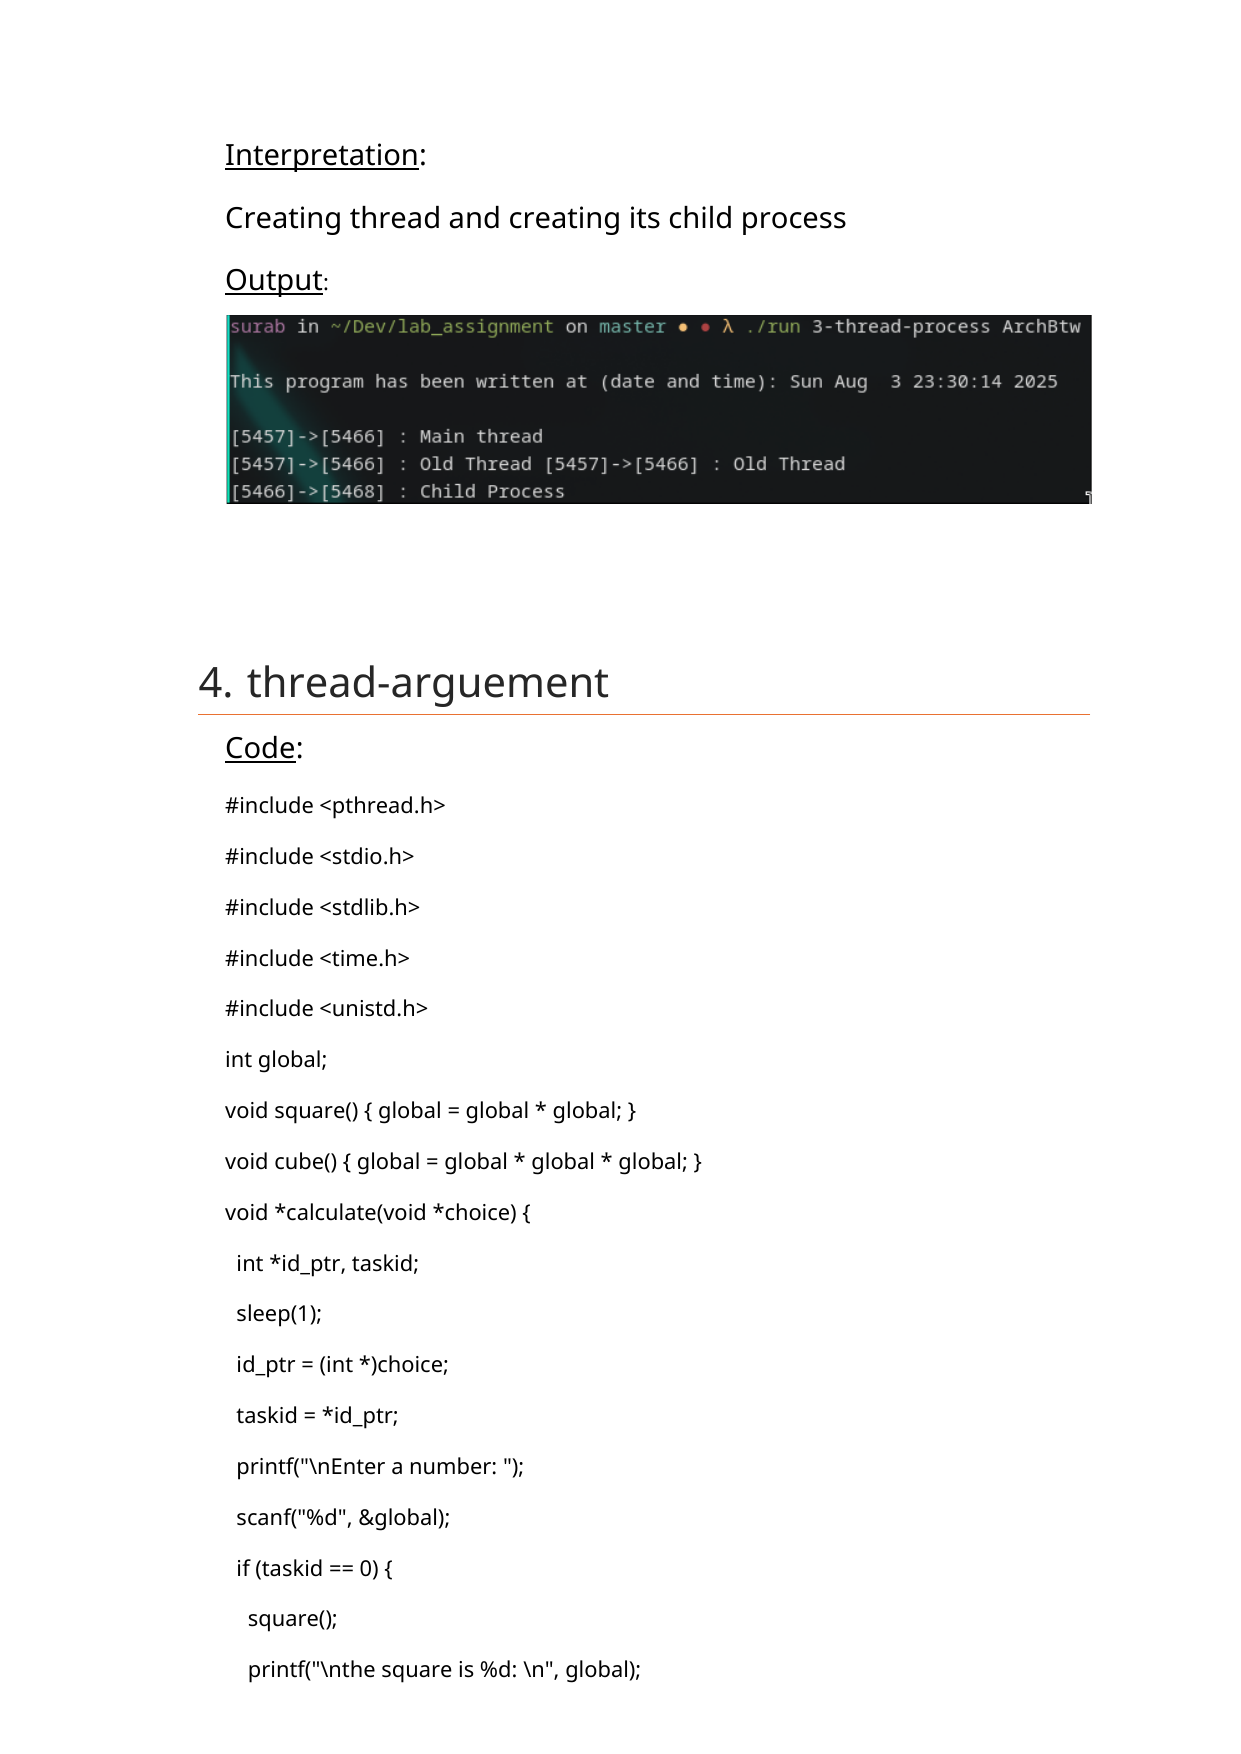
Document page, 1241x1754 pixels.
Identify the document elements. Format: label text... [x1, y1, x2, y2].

picture [226, 315, 1092, 504]
text #include <stdio.h> [225, 841, 1090, 871]
text int *id_ptr, taskid; [225, 1248, 1090, 1277]
text int global; [225, 1044, 1090, 1074]
text void cube() { global = global * global * global; } [225, 1146, 1090, 1176]
text #include <stdlib.h> [225, 892, 1090, 922]
text scanf("%d", &global); [225, 1502, 1090, 1532]
text #include <pthread.h> [225, 790, 1090, 820]
text Interpretation: [225, 134, 1090, 174]
text #include <time.h> [225, 943, 1090, 972]
text if (taskid == 0) { [225, 1553, 1090, 1582]
text sleep(1); [225, 1298, 1090, 1328]
text square(); [225, 1603, 1090, 1633]
text taskid = *id_ptr; [225, 1400, 1090, 1430]
text printf("\nthe square is %d: \n", global); [225, 1654, 1090, 1684]
text Creating thread and creating its child process [225, 197, 1090, 237]
text printf("\nEnter a number: "); [225, 1451, 1090, 1481]
text Output: [225, 259, 1090, 299]
text void square() { global = global * global; } [225, 1095, 1090, 1125]
text id_ptr = (int *)choice; [225, 1349, 1090, 1379]
text void *calculate(void *choice) { [225, 1197, 1090, 1227]
subtitle thread-arguement [198, 653, 1090, 714]
text #include <unistd.h> [225, 993, 1090, 1023]
text Code: [225, 728, 1090, 767]
